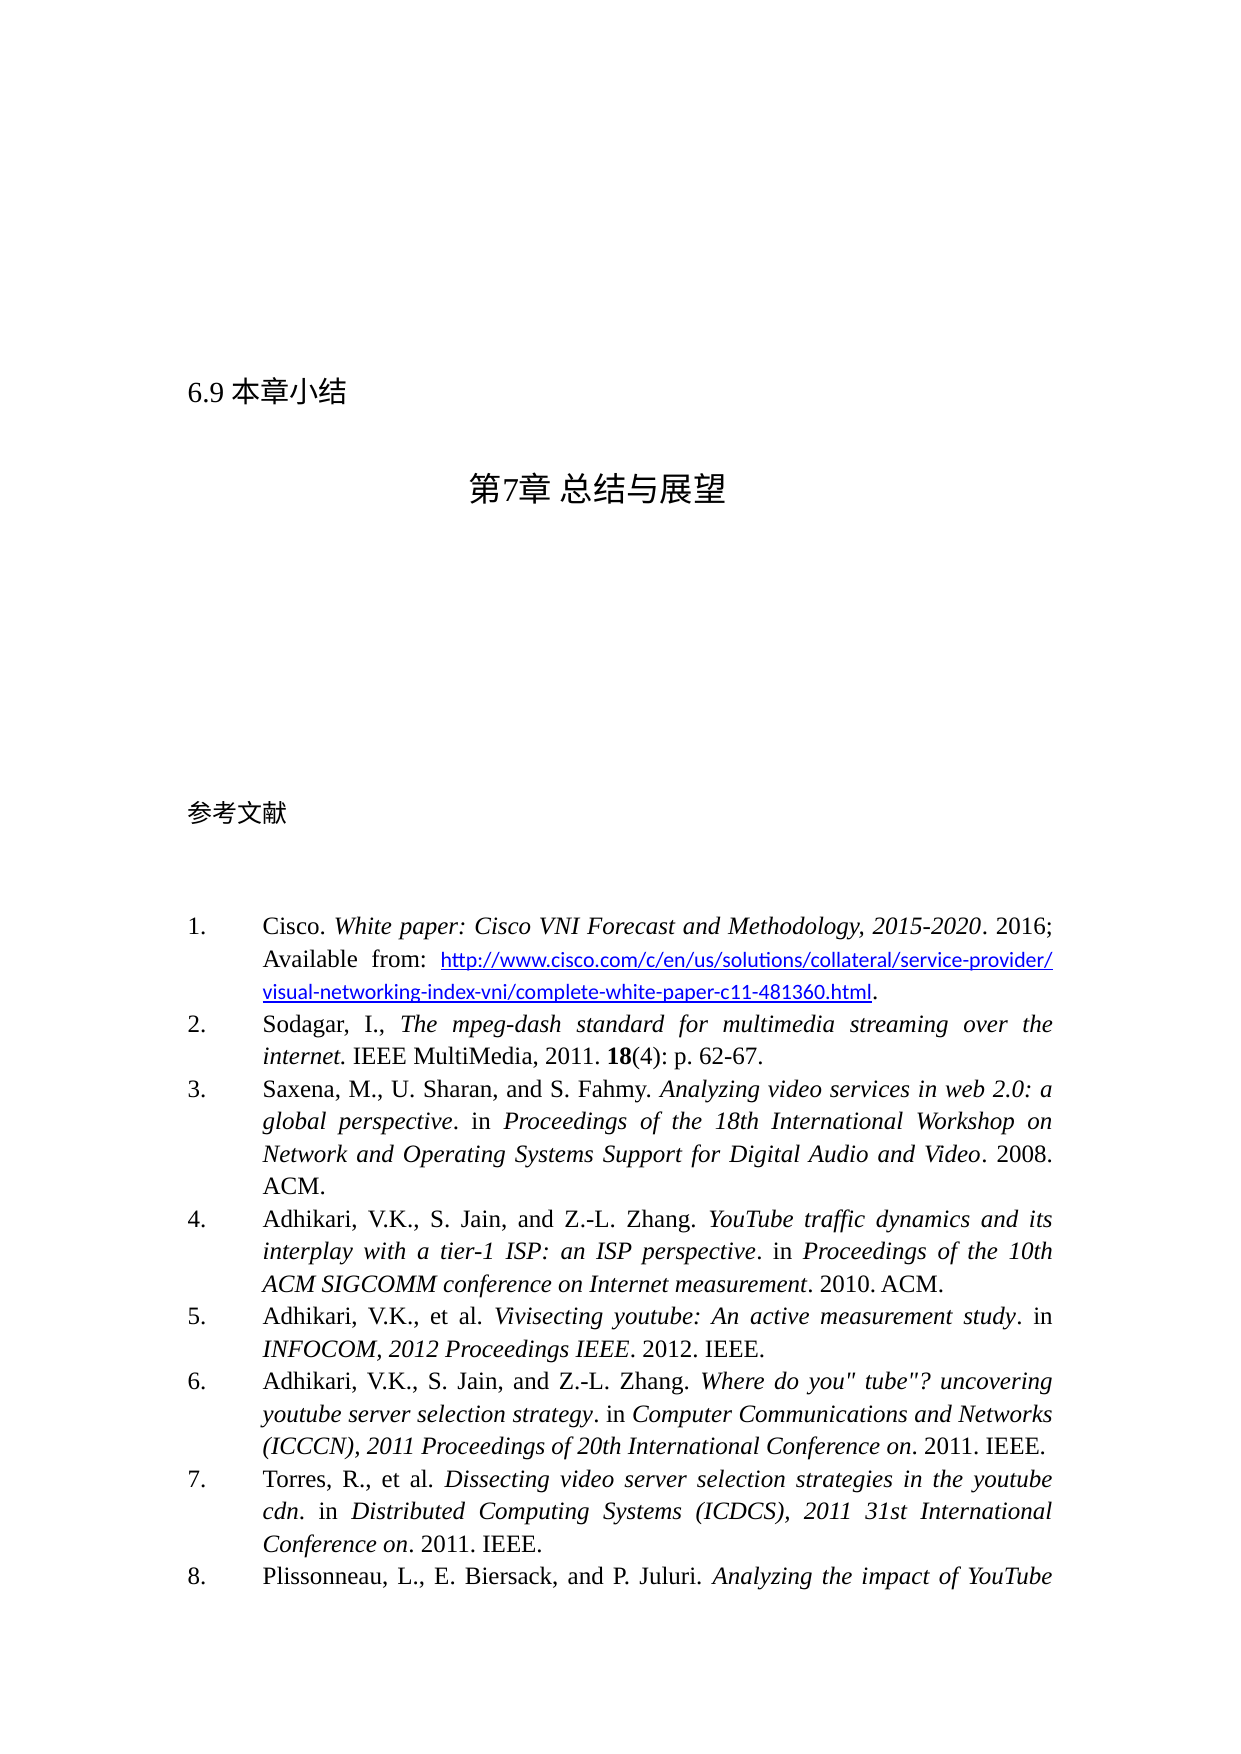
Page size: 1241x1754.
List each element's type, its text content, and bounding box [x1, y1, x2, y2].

text 参考文献 [187, 779, 1053, 844]
text 7. Torres, R., et al. Dissecting video server selection strategies in the youtube cdn. in Distributed Computing Systems (ICDCS), 2011 31st International Conference on. 2011. IEEE. [187, 1462, 1053, 1559]
text 6. Adhikari, V.K., S. Jain, and Z.-L. Zhang. Where do you" tube"? uncovering youtube server selection strategy. in Computer Communications and Networks (ICCCN), 2011 Proceedings of 20th International Conference on. 2011. IEEE. [187, 1364, 1053, 1462]
text 3. Saxena, M., U. Sharan, and S. Fahmy. Analyzing video services in web 2.0: a global perspective. in Proceedings of the 18th International Workshop on Network and Operating Systems Support for Digital Audio and Video. 2008. ACM. [187, 1072, 1053, 1202]
text 4. Adhikari, V.K., S. Jain, and Z.-L. Zhang. YouTube traffic dynamics and its interplay with a tier-1 ISP: an ISP perspective. in Proceedings of the 10th ACM SIGCOMM conference on Internet measurement. 2010. ACM. [187, 1202, 1053, 1299]
text 2. Sodagar, I., The mpeg-dash standard for multimedia streaming over the internet. IEEE MultiMedia, 2011. 18(4): p. 62-67. [187, 1007, 1053, 1072]
text 1. Cisco. White paper: Cisco VNI Forecast and Methodology, 2015-2020. 2016; Available from: http://www.cisco.com/c/en/us/solutions/collateral/service-provider/visual-networking-index-vni/complete-white-paper-c11-481360.html. [187, 909, 1053, 1007]
text 总结与展望 [187, 454, 1053, 519]
text 本章小结 [187, 357, 1053, 422]
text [187, 1559, 1053, 1592]
text 5. Adhikari, V.K., et al. Vivisecting youtube: An active measurement study. in INFOCOM, 2012 Proceedings IEEE. 2012. IEEE. [187, 1299, 1053, 1364]
